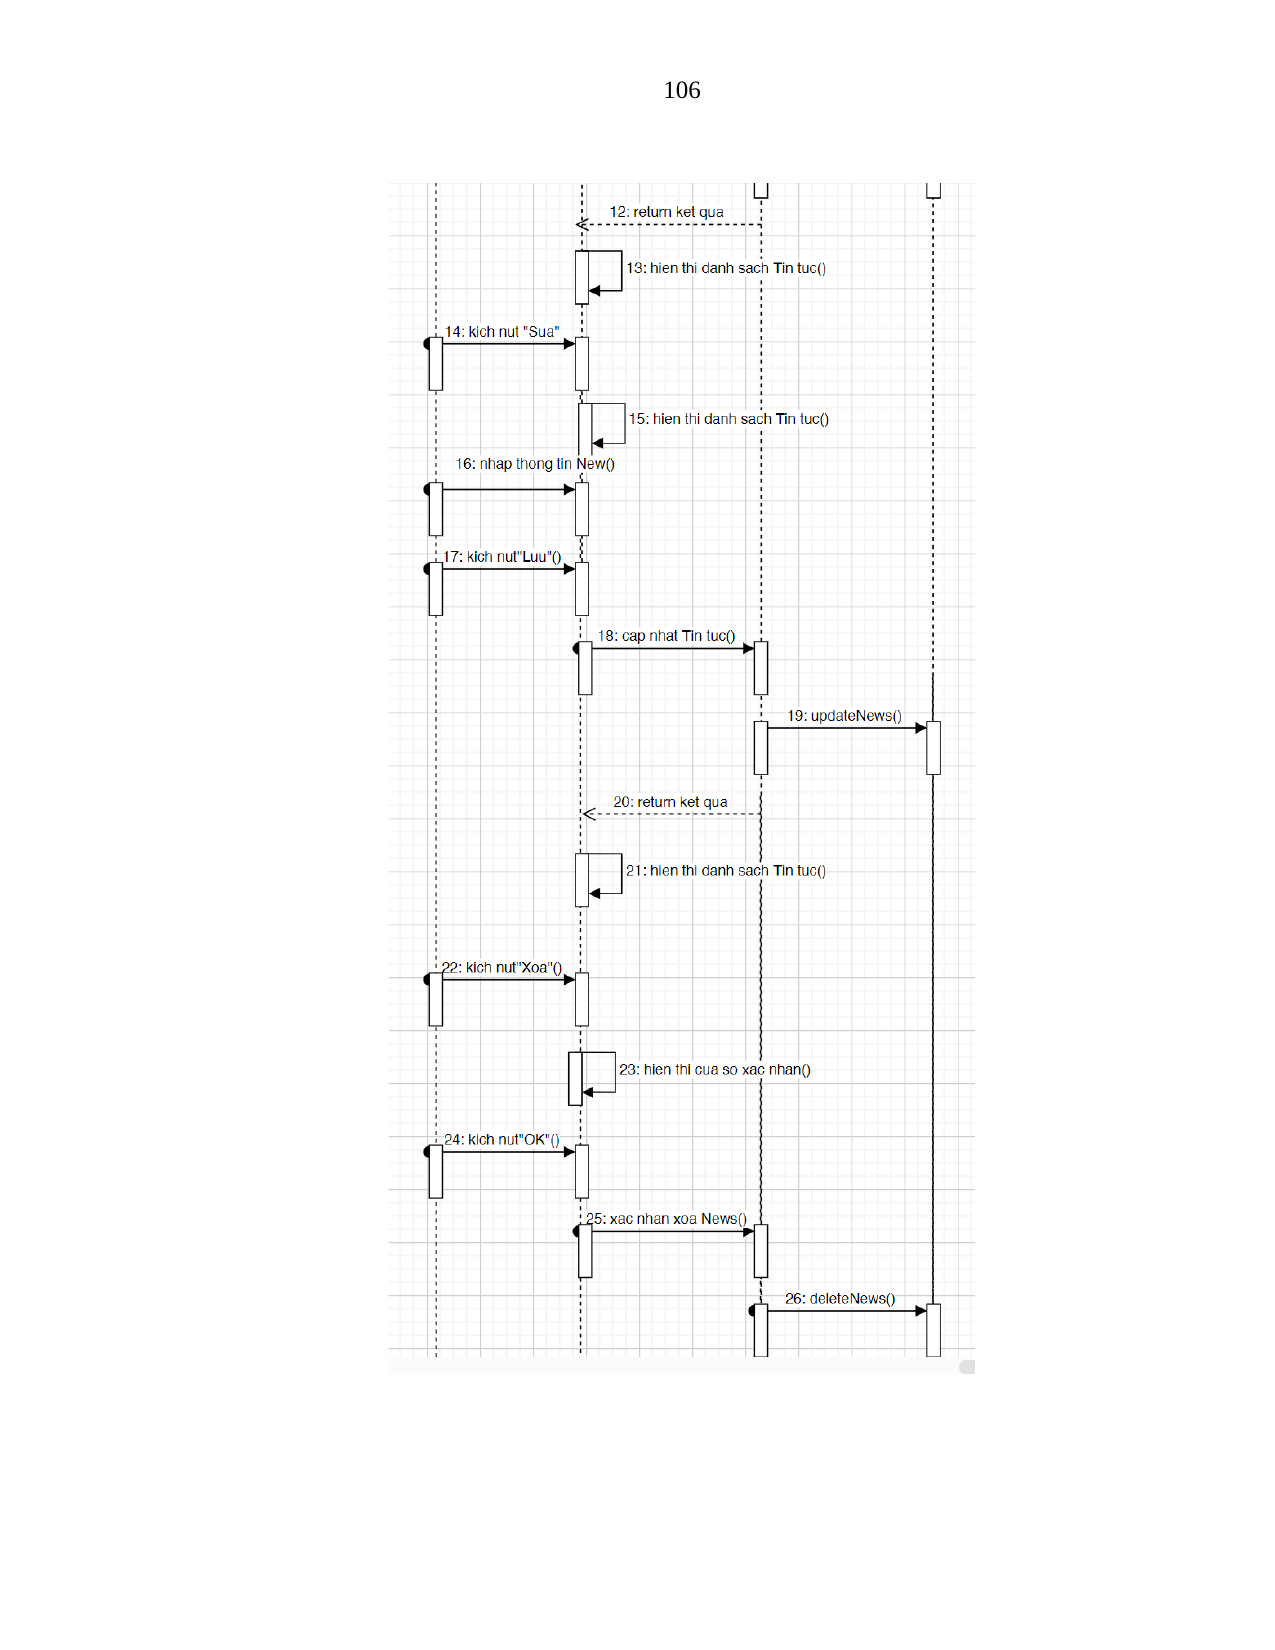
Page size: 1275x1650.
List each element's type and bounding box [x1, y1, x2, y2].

picture [388, 183, 975, 1374]
